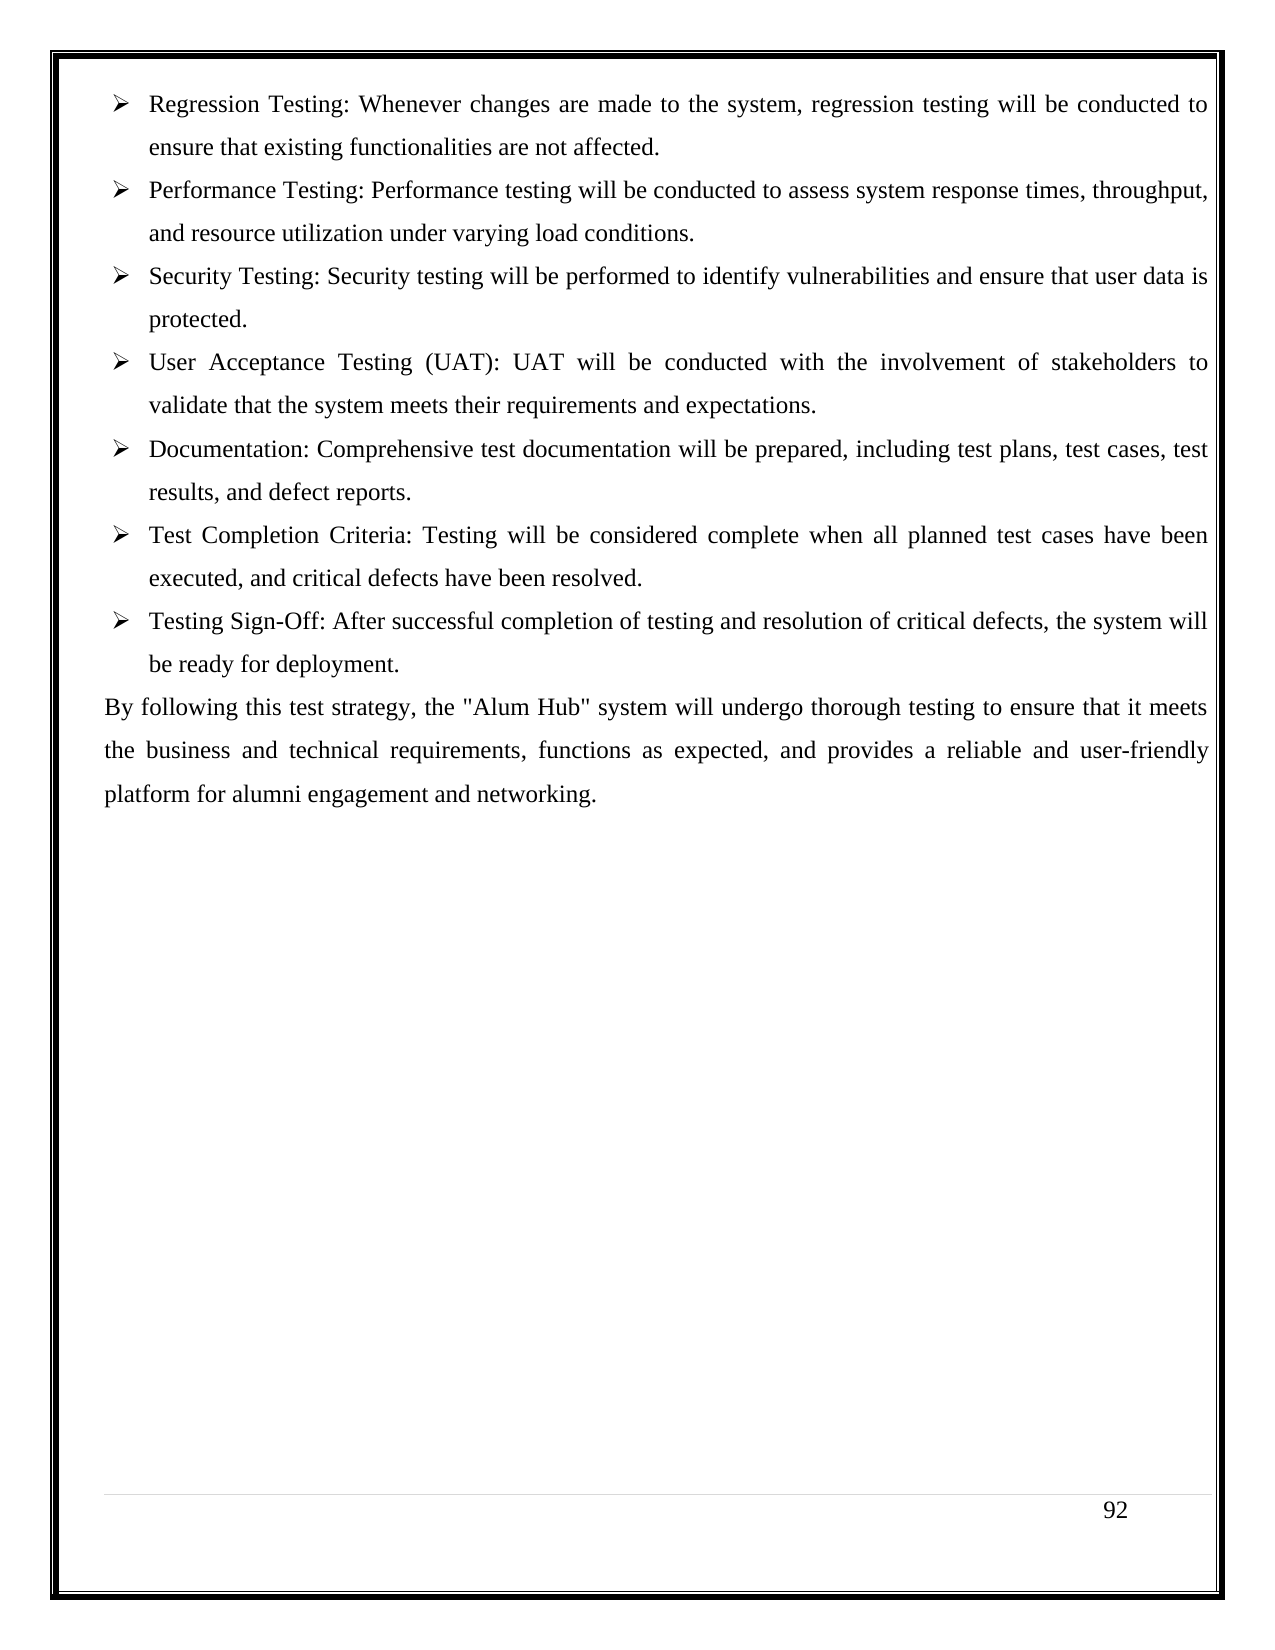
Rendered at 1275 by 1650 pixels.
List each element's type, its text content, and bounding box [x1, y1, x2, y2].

list Regression Testing: Whenever changes are made to the system, regression testing will be conducted to ensure that existing functionalities are not affected. [111, 89, 1210, 161]
list Documentation: Comprehensive test documentation will be prepared, including test plans, test cases, test results, and defect reports. [111, 434, 1210, 506]
list Testing Sign-Off: After successful completion of testing and resolution of critical defects, the system will be ready for deployment. [111, 606, 1210, 678]
text By following this test strategy, the "Alum Hub" system will undergo thorough testing to ensure that it meets the business and technical requirements, functions as expected, and provides a reliable and user-friendly platform for alumni engagement and networking. [104, 692, 1210, 807]
list Performance Testing: Performance testing will be conducted to assess system response times, throughput, and resource utilization under varying load conditions. [111, 175, 1210, 247]
list Security Testing: Security testing will be performed to identify vulnerabilities and ensure that user data is protected. [111, 261, 1210, 333]
list Test Completion Criteria: Testing will be considered complete when all planned test cases have been executed, and critical defects have been resolved. [111, 520, 1210, 592]
list User Acceptance Testing (UAT): UAT will be conducted with the involvement of stakeholders to validate that the system meets their requirements and expectations. [111, 347, 1210, 419]
